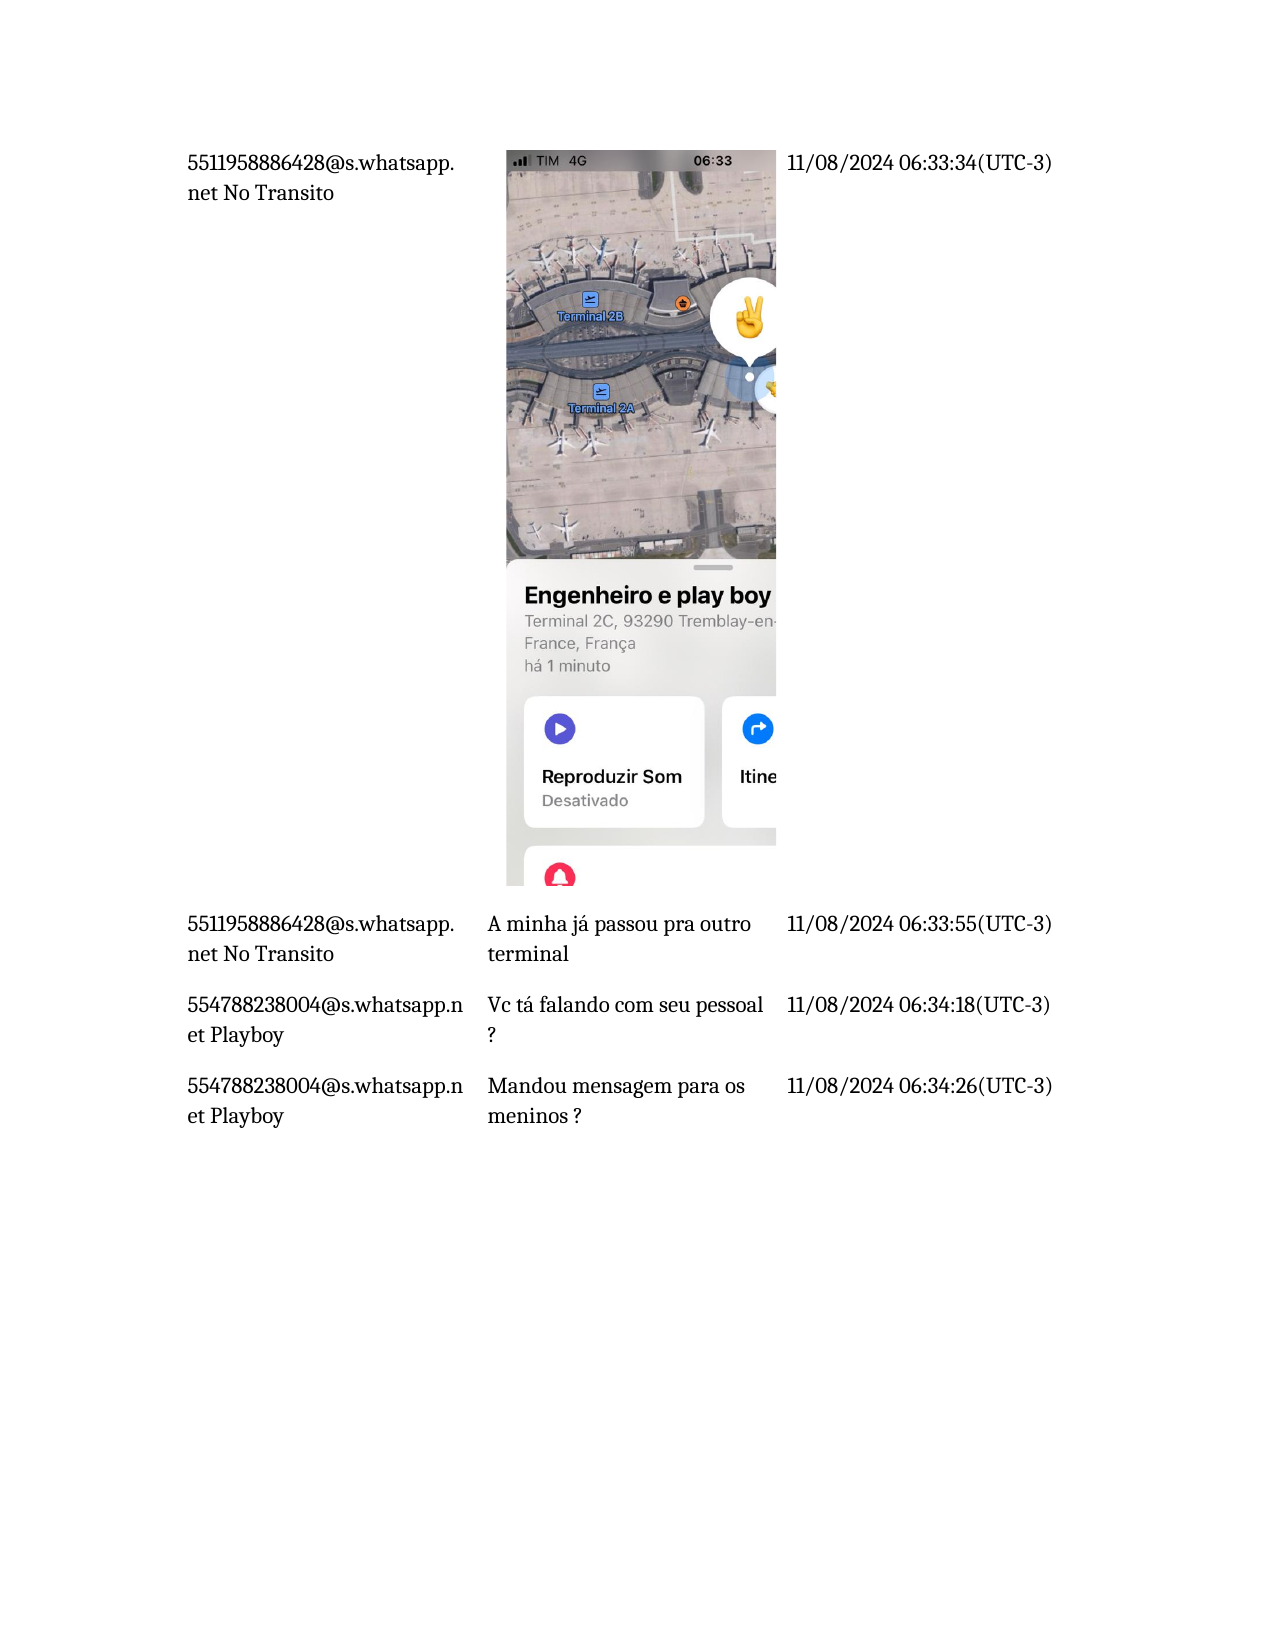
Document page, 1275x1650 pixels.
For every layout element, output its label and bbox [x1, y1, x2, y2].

picture [506, 150, 777, 886]
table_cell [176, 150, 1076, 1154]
